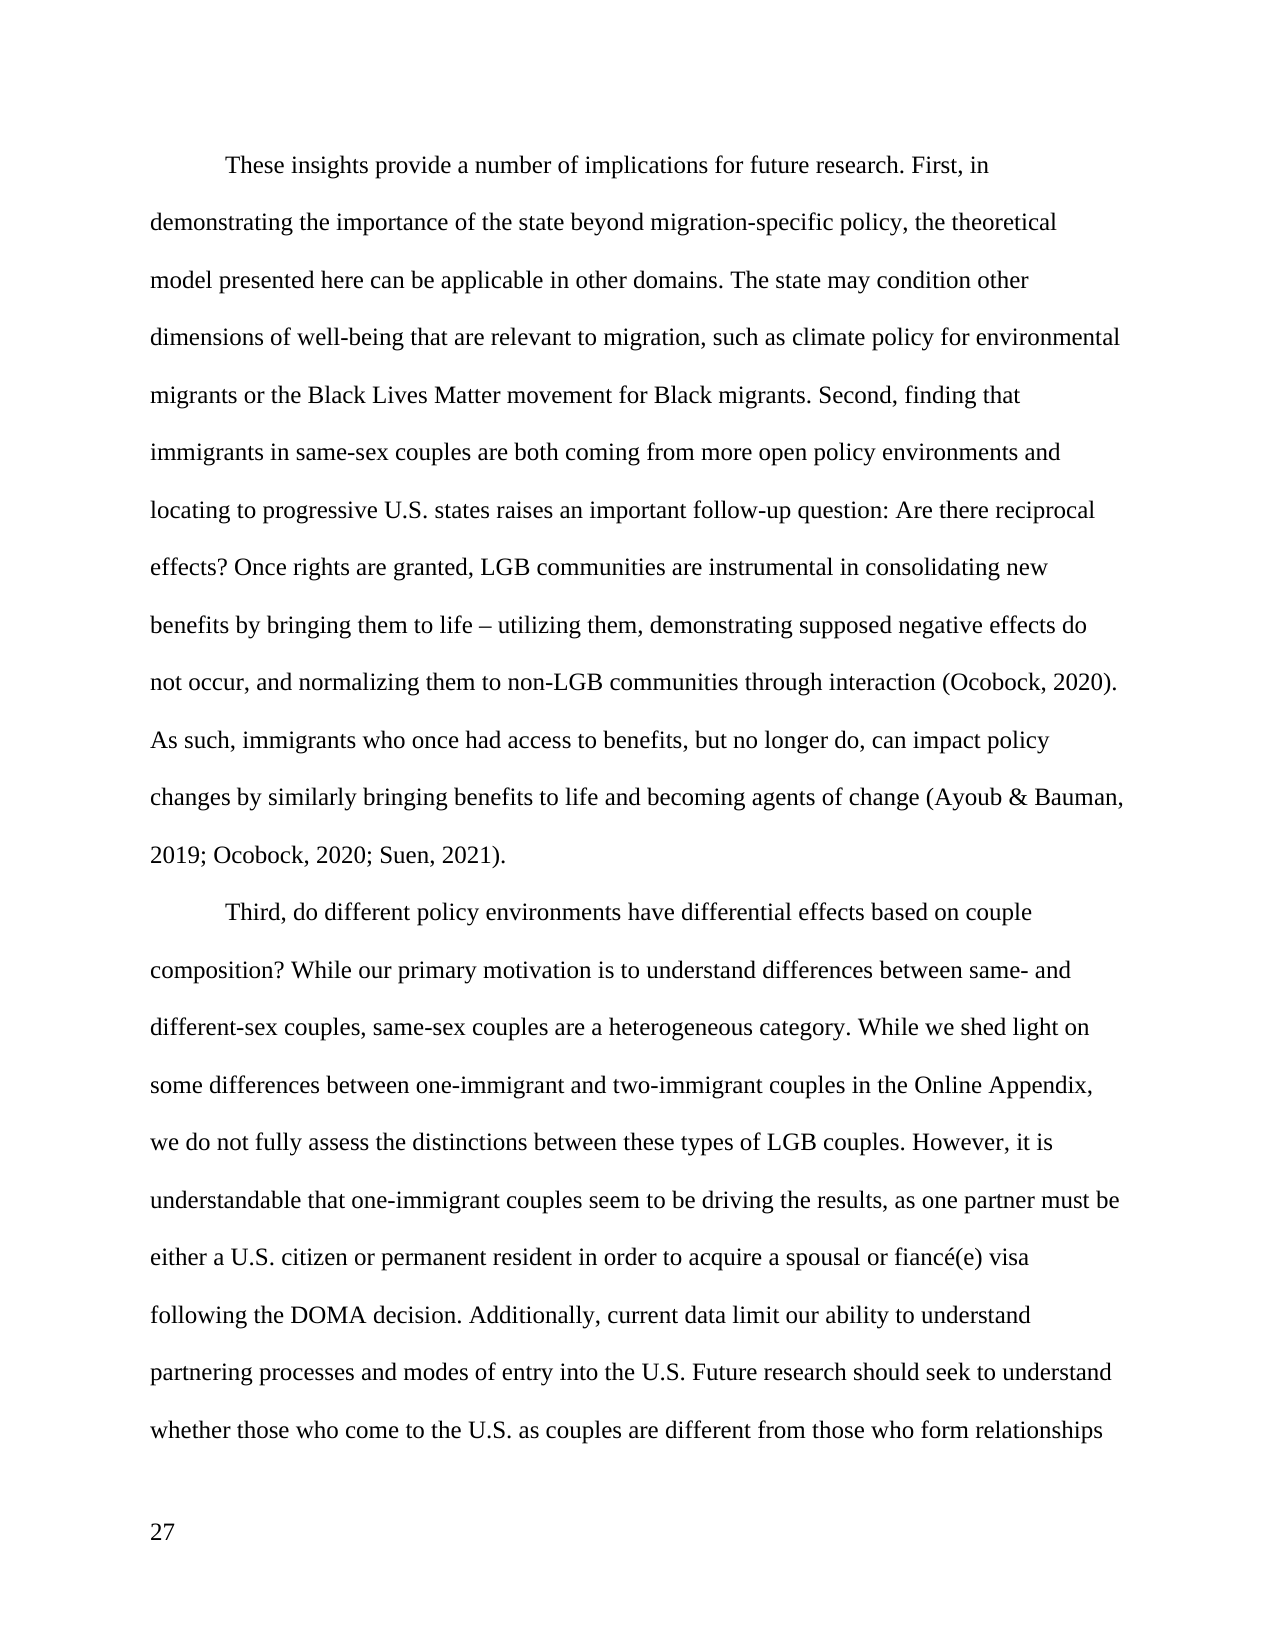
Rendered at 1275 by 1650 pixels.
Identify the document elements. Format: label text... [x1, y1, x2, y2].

text These insights provide a number of implications for future research. First, in demonstrating the importance of the state beyond migration-specific policy, the theoretical model presented here can be applicable in other domains. The state may condition other dimensions of well-being that are relevant to migration, such as climate policy for environmental migrants or the Black Lives Matter movement for Black migrants. Second, finding that immigrants in same-sex couples are both coming from more open policy environments and locating to progressive U.S. states raises an important follow-up question: Are there reciprocal effects? Once rights are granted, LGB communities are instrumental in consolidating new benefits by bringing them to life – utilizing them, demonstrating supposed negative effects do not occur, and normalizing them to non-LGB communities through interaction (Ocobock, 2020). As such, immigrants who once had access to benefits, but no longer do, can impact policy changes by similarly bringing benefits to life and becoming agents of change (Ayoub & Bauman, 2019; Ocobock, 2020; Suen, 2021). [150, 150, 1125, 869]
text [150, 897, 1125, 1444]
